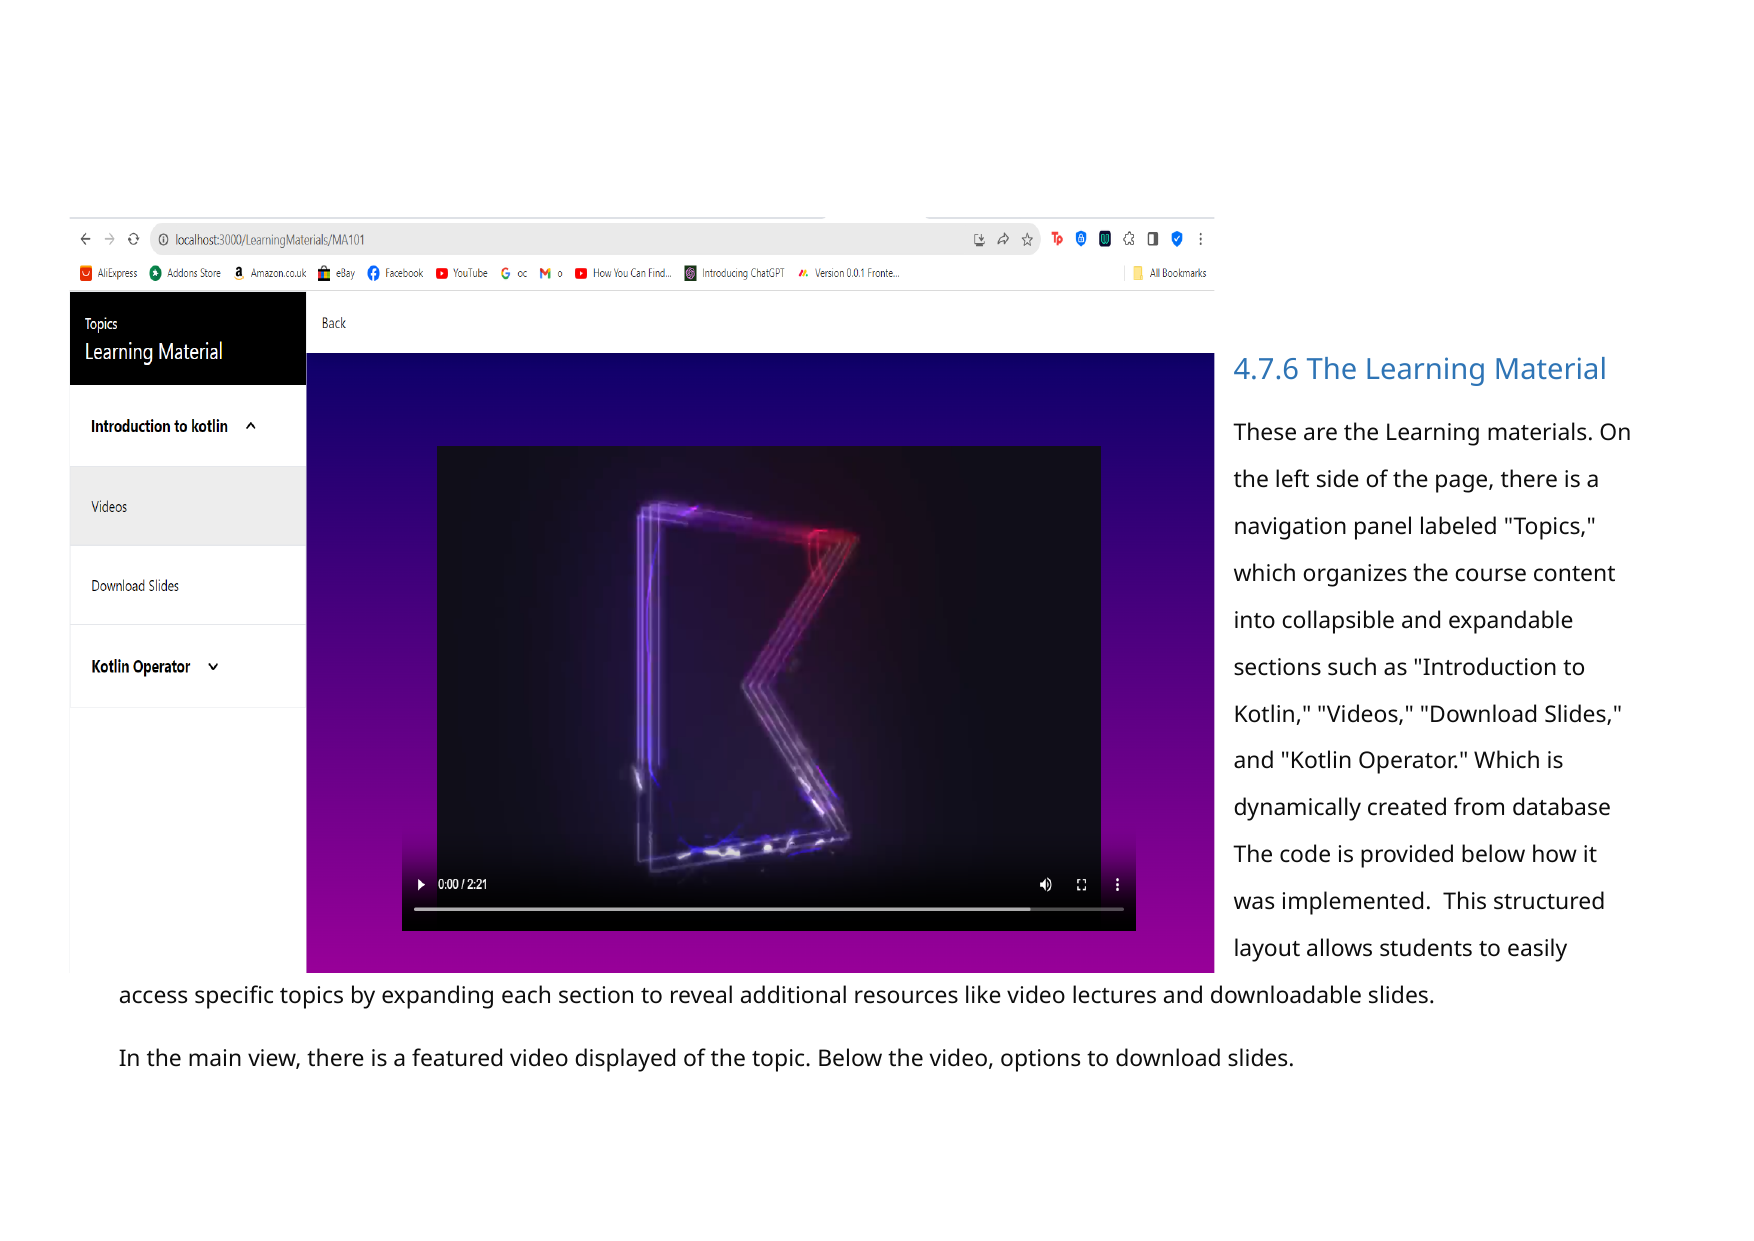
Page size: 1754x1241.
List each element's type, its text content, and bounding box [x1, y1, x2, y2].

text These are the Learning materials. On the left side of the page, there is a navigation panel labeled "Topics," which organizes the course content into collapsible and expandable sections such as "Introduction to Kotlin," "Videos," "Download Slides," and "Kotlin Operator." Which is dynamically created from database The code is provided below how it was implemented. This structured layout allows students to easily access specific topics by expanding each section to reveal additional resources like video lectures and downloadable slides. [118, 416, 1635, 1010]
subtitle 4.7.6 The Learning Material [1215, 348, 1635, 388]
picture [69, 217, 1215, 973]
text In the main view, there is a featured video displayed of the topic. Below the video, options to download slides. [118, 1042, 1635, 1073]
